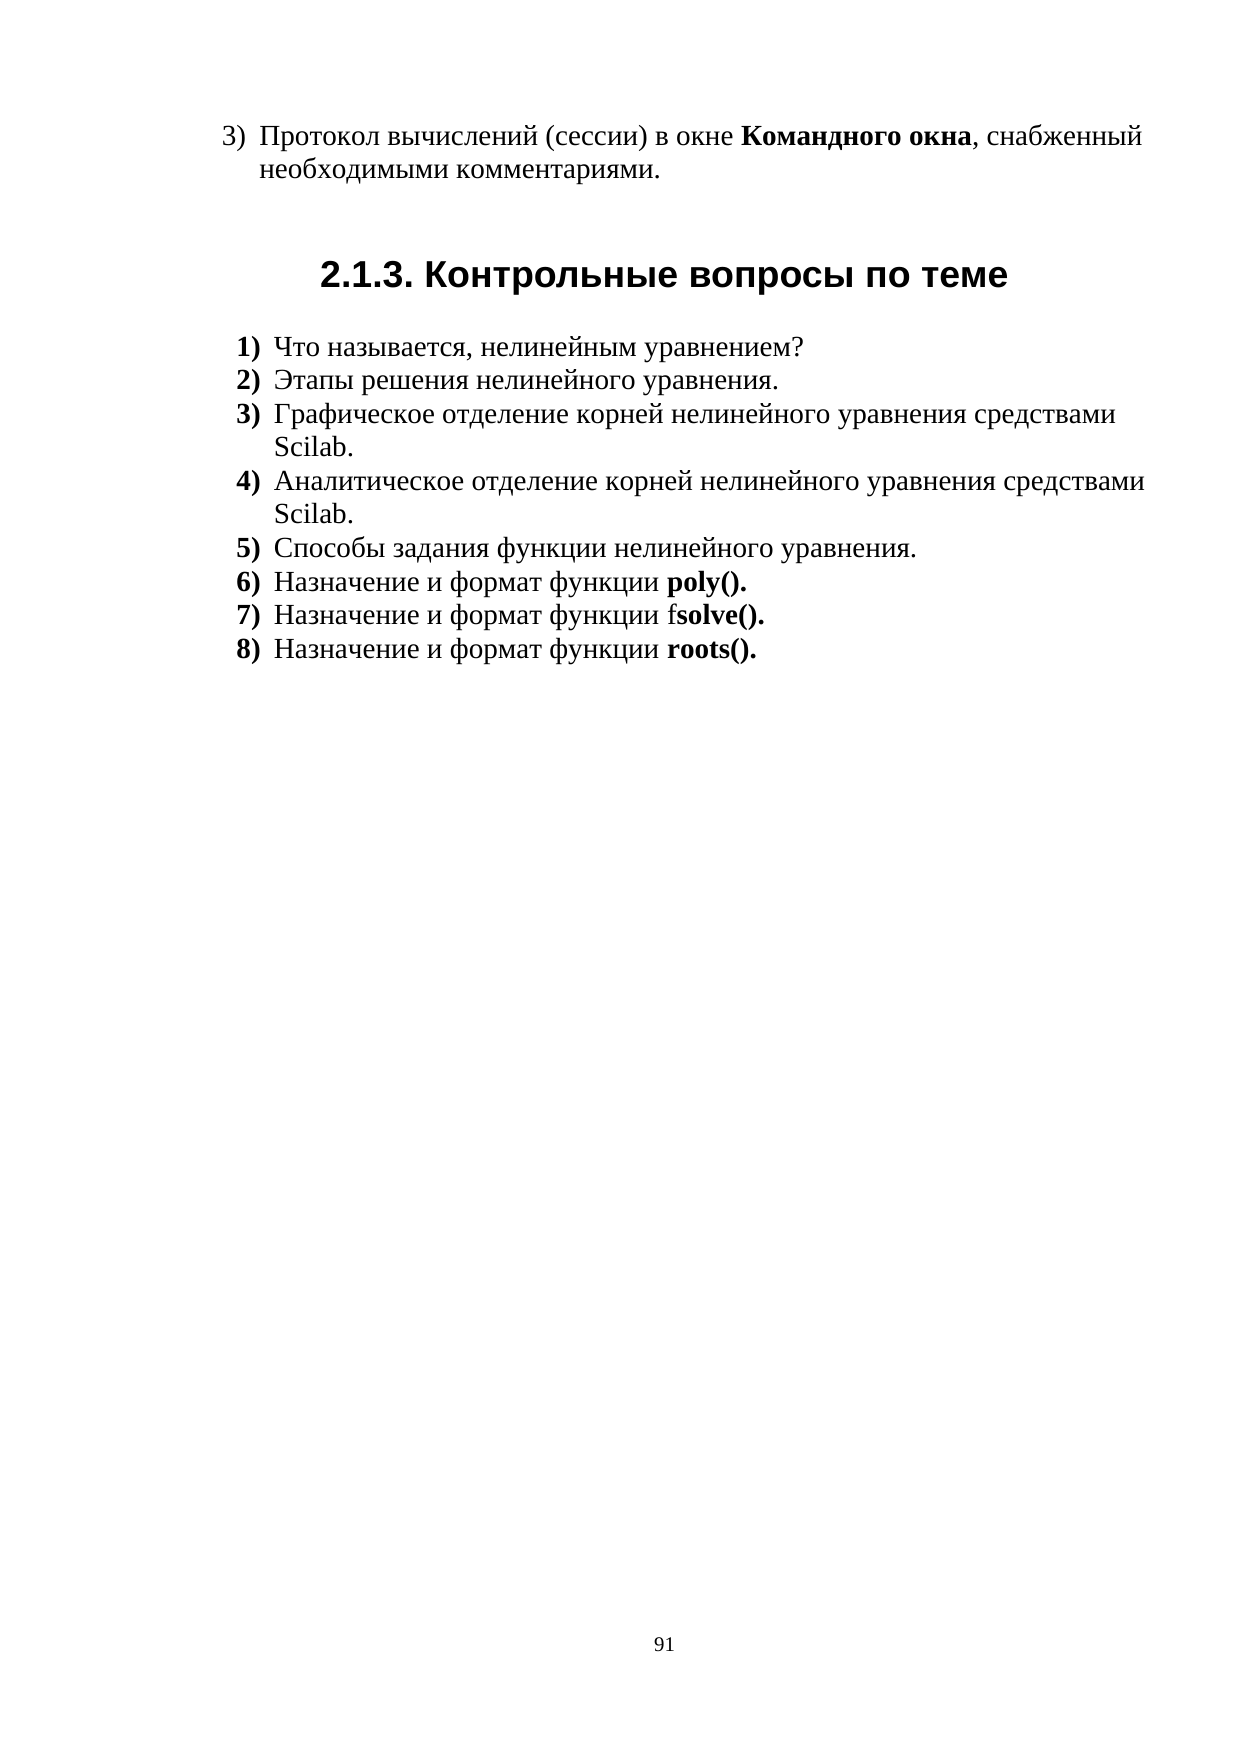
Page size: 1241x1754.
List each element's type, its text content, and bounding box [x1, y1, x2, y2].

list Назначение и формат функции fsolve(). [236, 597, 1152, 631]
list Графическое отделение корней нелинейного уравнения средствами Scilab. [236, 396, 1152, 463]
list Аналитическое отделение корней нелинейного уравнения средствами Scilab. [236, 463, 1152, 530]
list Что называется, нелинейным уравнением? [236, 329, 1152, 362]
subtitle 2.1.3. Контрольные вопросы по теме [177, 252, 1152, 295]
list Этапы решения нелинейного уравнения. [236, 362, 1152, 396]
list Назначение и формат функции poly(). [236, 564, 1152, 597]
list Протокол вычислений (сессии) в окне Командного окна, снабженный необходимыми комментариями. [222, 118, 1152, 185]
list Способы задания функции нелинейного уравнения. [236, 530, 1152, 564]
list Назначение и формат функции roots(). [236, 631, 1152, 664]
